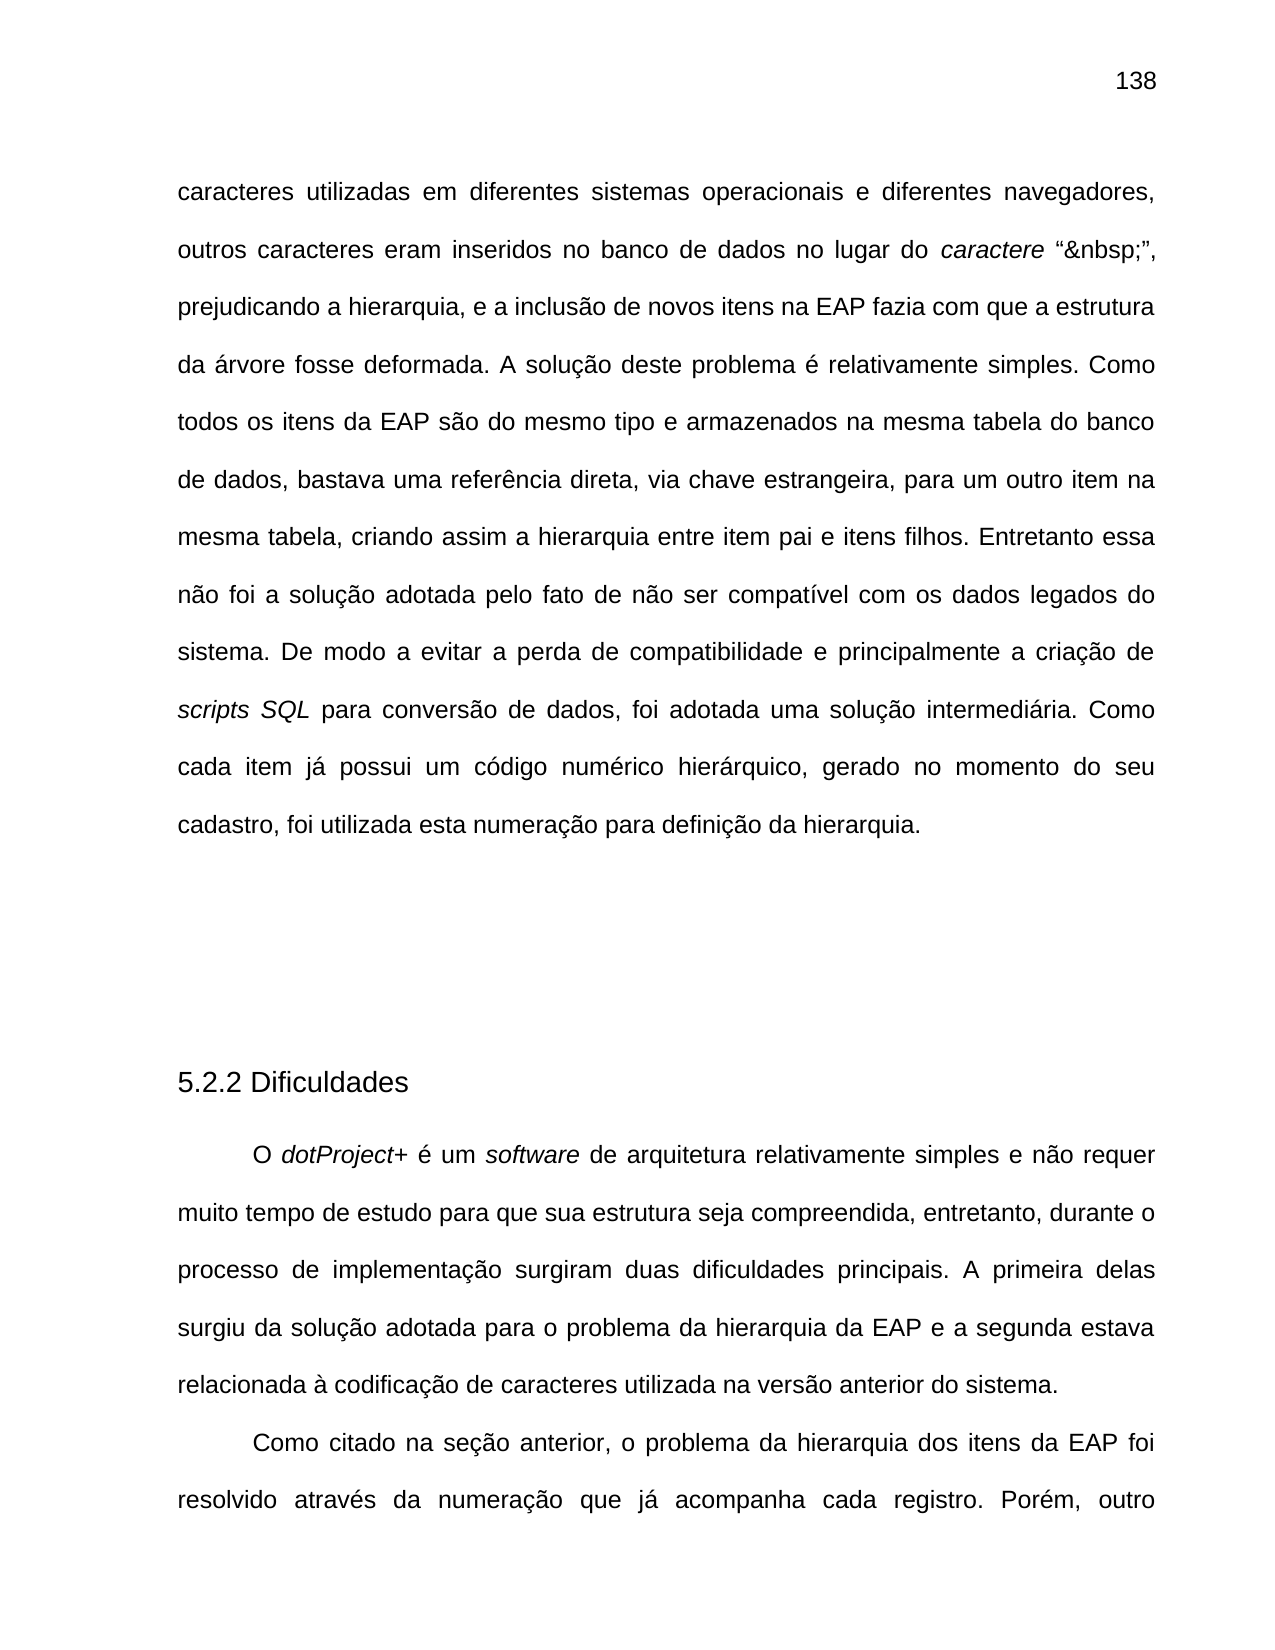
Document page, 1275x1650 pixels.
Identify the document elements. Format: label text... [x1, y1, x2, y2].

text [177, 1428, 1157, 1514]
text O dotProject+ é um software de arquitetura relativamente simples e não requer muito tempo de estudo para que sua estrutura seja compreendida, entretanto, durante o processo de implementação surgiram duas dificuldades principais. A primeira delas surgiu da solução adotada para o problema da hierarquia da EAP e a segunda estava relacionada à codificação de caracteres utilizada na versão anterior do sistema. [177, 1140, 1157, 1399]
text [177, 177, 1157, 838]
subtitle 5.2.2 Dificuldades [177, 1065, 1157, 1098]
